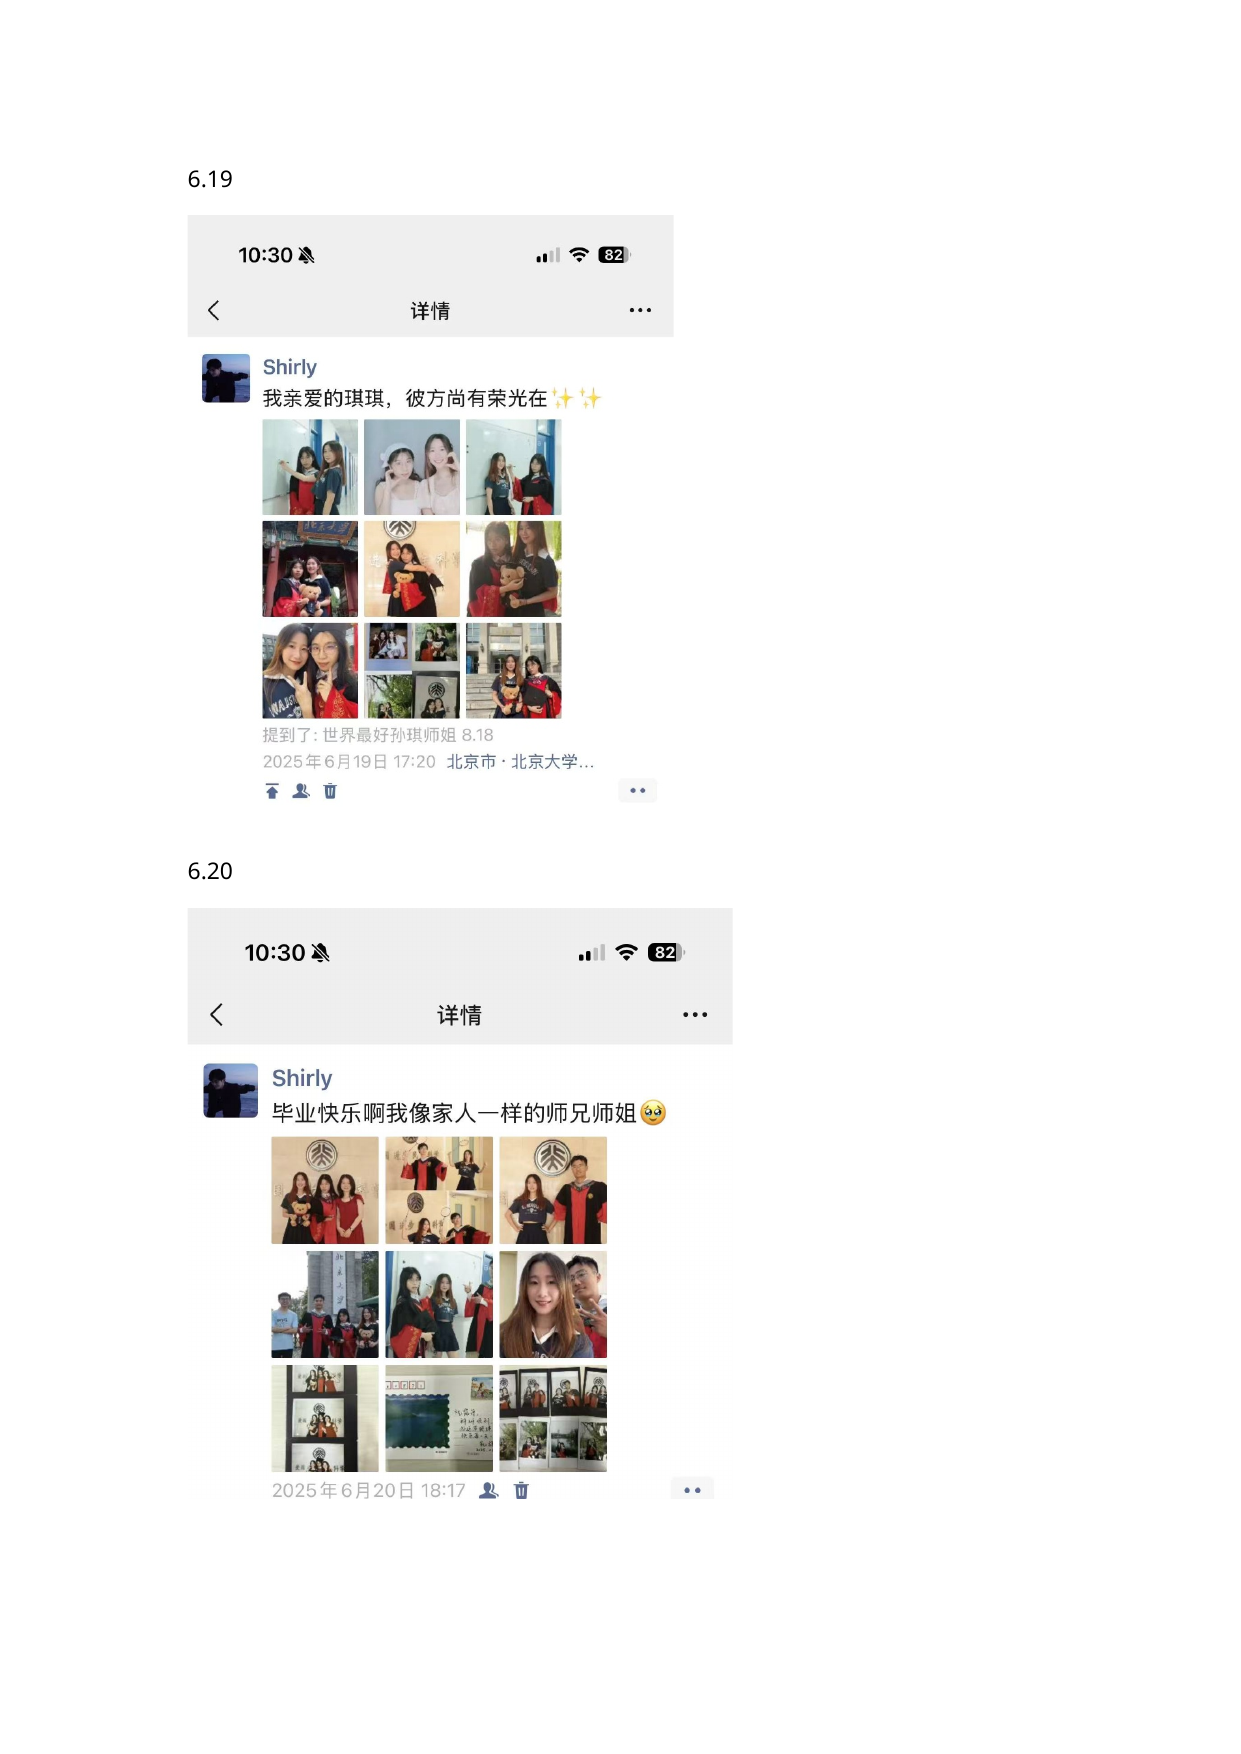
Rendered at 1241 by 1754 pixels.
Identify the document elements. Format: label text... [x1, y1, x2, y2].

picture [187, 215, 674, 807]
text 6.19 [187, 162, 1053, 194]
picture [187, 908, 733, 1499]
text 6.20 [187, 855, 1053, 887]
